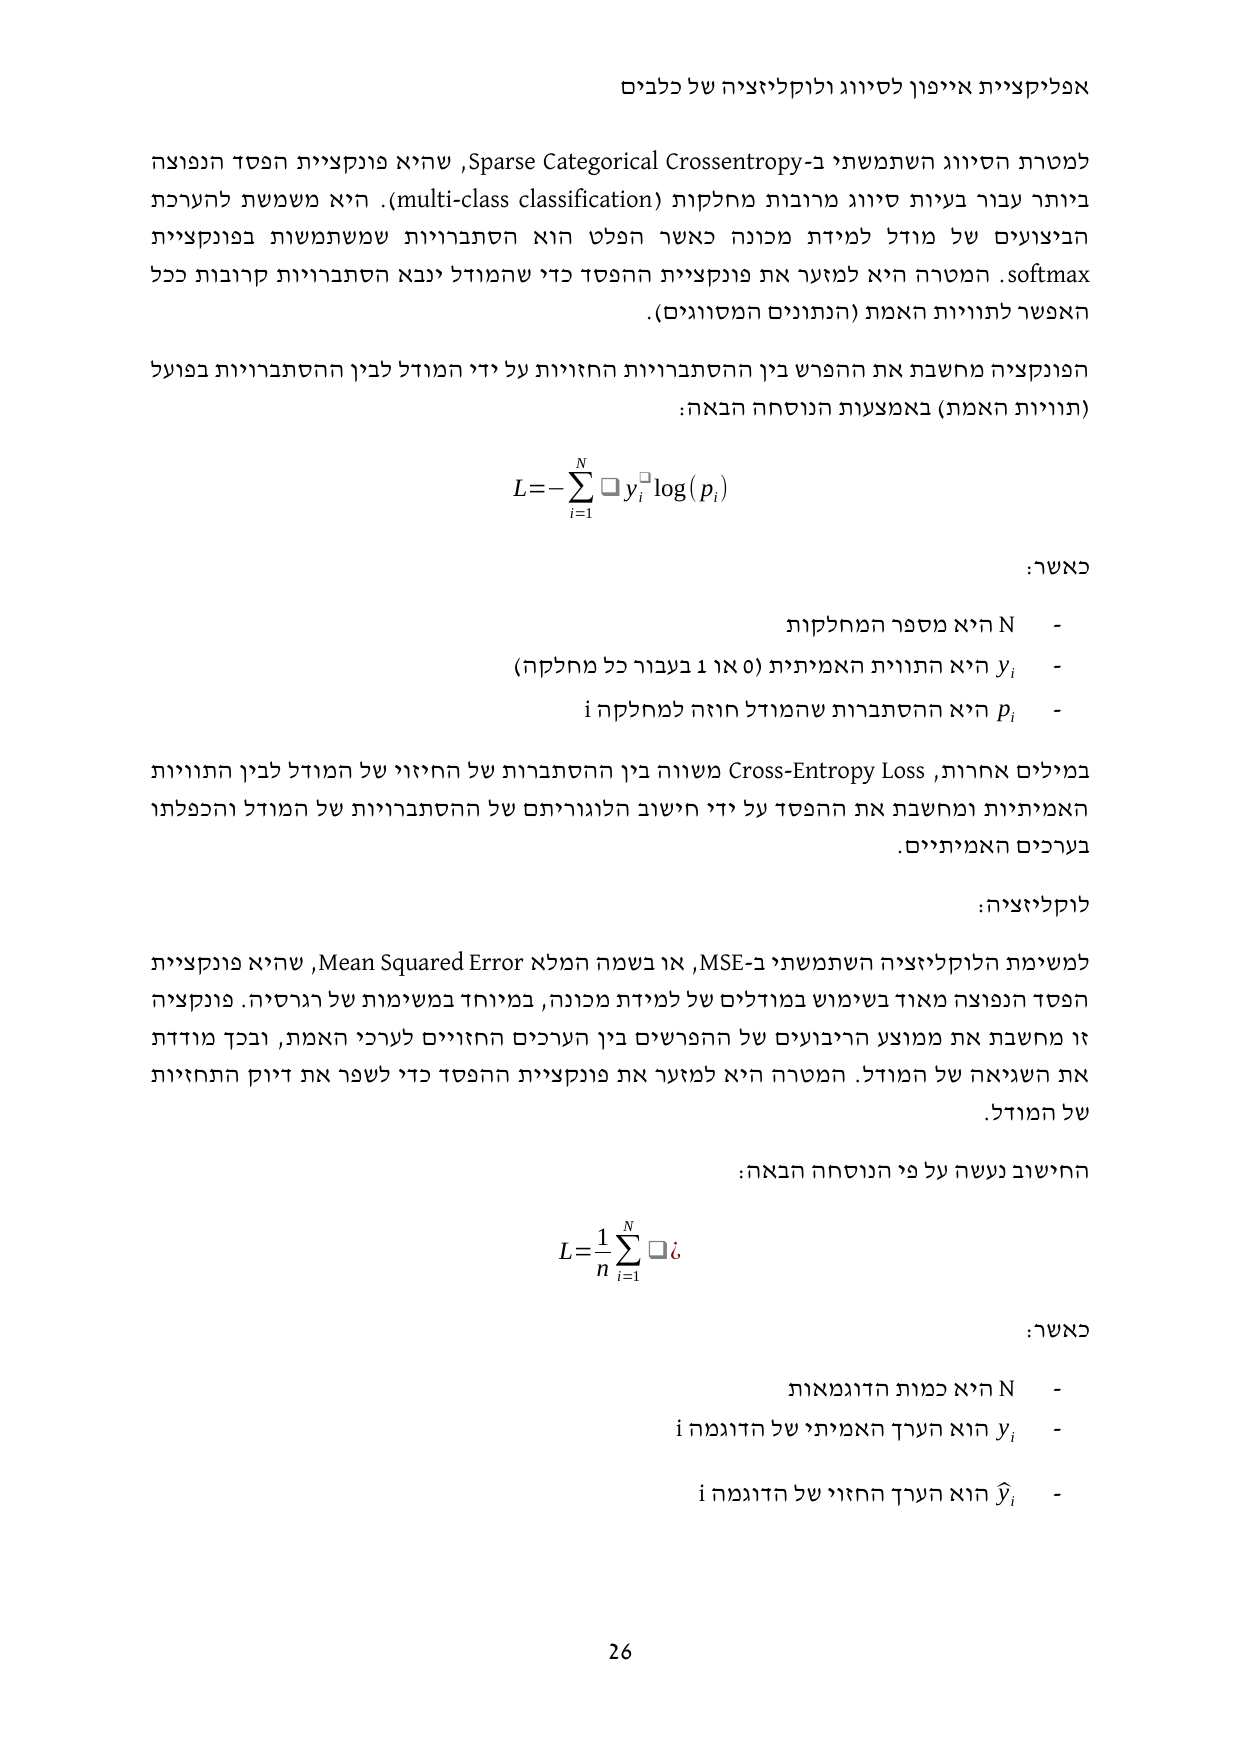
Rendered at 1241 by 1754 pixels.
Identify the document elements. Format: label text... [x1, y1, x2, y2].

list N היא כמות הדוגמאות [150, 1376, 1053, 1401]
list N היא מספר המחלקות [150, 613, 1053, 638]
text החישוב נעשה על פי הנוסחה הבאה: [150, 1159, 1090, 1184]
text כאשר: [150, 1318, 1090, 1343]
text במילים אחרות, Cross-Entropy Loss משווה בין ההסתברות של החיזוי של המודל לבין התוויות האמיתיות ומחשבת את ההפסד על ידי חישוב הלוגוריתם של ההסתברויות של המודל והכפלתו בערכים האמיתיים. [150, 759, 1090, 859]
text למטרת הסיווג השתמשתי ב-Sparse Categorical Crossentropy, שהיא פונקציית הפסד הנפוצה ביותר עבור בעיות סיווג מרובות מחלקות (multi-class classification). היא משמשת להערכת הביצועים של מודל למידת מכונה כאשר הפלט הוא הסתברויות שמשתמשות בפונקציית softmax. המטרה היא למזער את פונקציית ההפסד כדי שהמודל ינבא הסתברויות קרובות ככל האפשר לתוויות האמת (הנתונים המסווגים). [150, 150, 1090, 325]
text הפונקציה מחשבת את ההפרש בין ההסתברויות החזויות על ידי המודל לבין ההסתברויות בפועל (תוויות האמת) באמצעות הנוסחה הבאה: [150, 358, 1090, 421]
text לוקליזציה: [150, 892, 1090, 917]
list היא ההסתברות שהמודל חוזה למחלקה i [150, 694, 1053, 726]
text למשימת הלוקליזציה השתמשתי ב-MSE, או בשמה המלא Mean Squared Error, שהיא פונקציית הפסד הנפוצה מאוד בשימוש במודלים של למידת מכונה, במיוחד במשימות של רגרסיה. פונקציה זו מחשבת את ממוצע הריבועים של ההפרשים בין הערכים החזויים לערכי האמת, ובכך מודדת את השגיאה של המודל. המטרה היא למזער את פונקציית ההפסד כדי לשפר את דיוק התחזיות של המודל. [150, 951, 1090, 1126]
text כאשר: [150, 555, 1090, 580]
list הוא הערך האמיתי של הדוגמה i [150, 1414, 1053, 1445]
list הוא הערך החזוי של הדוגמה i [150, 1479, 1053, 1510]
list היא התווית האמיתית (0 או 1 בעבור כל מחלקה) [150, 651, 1053, 682]
